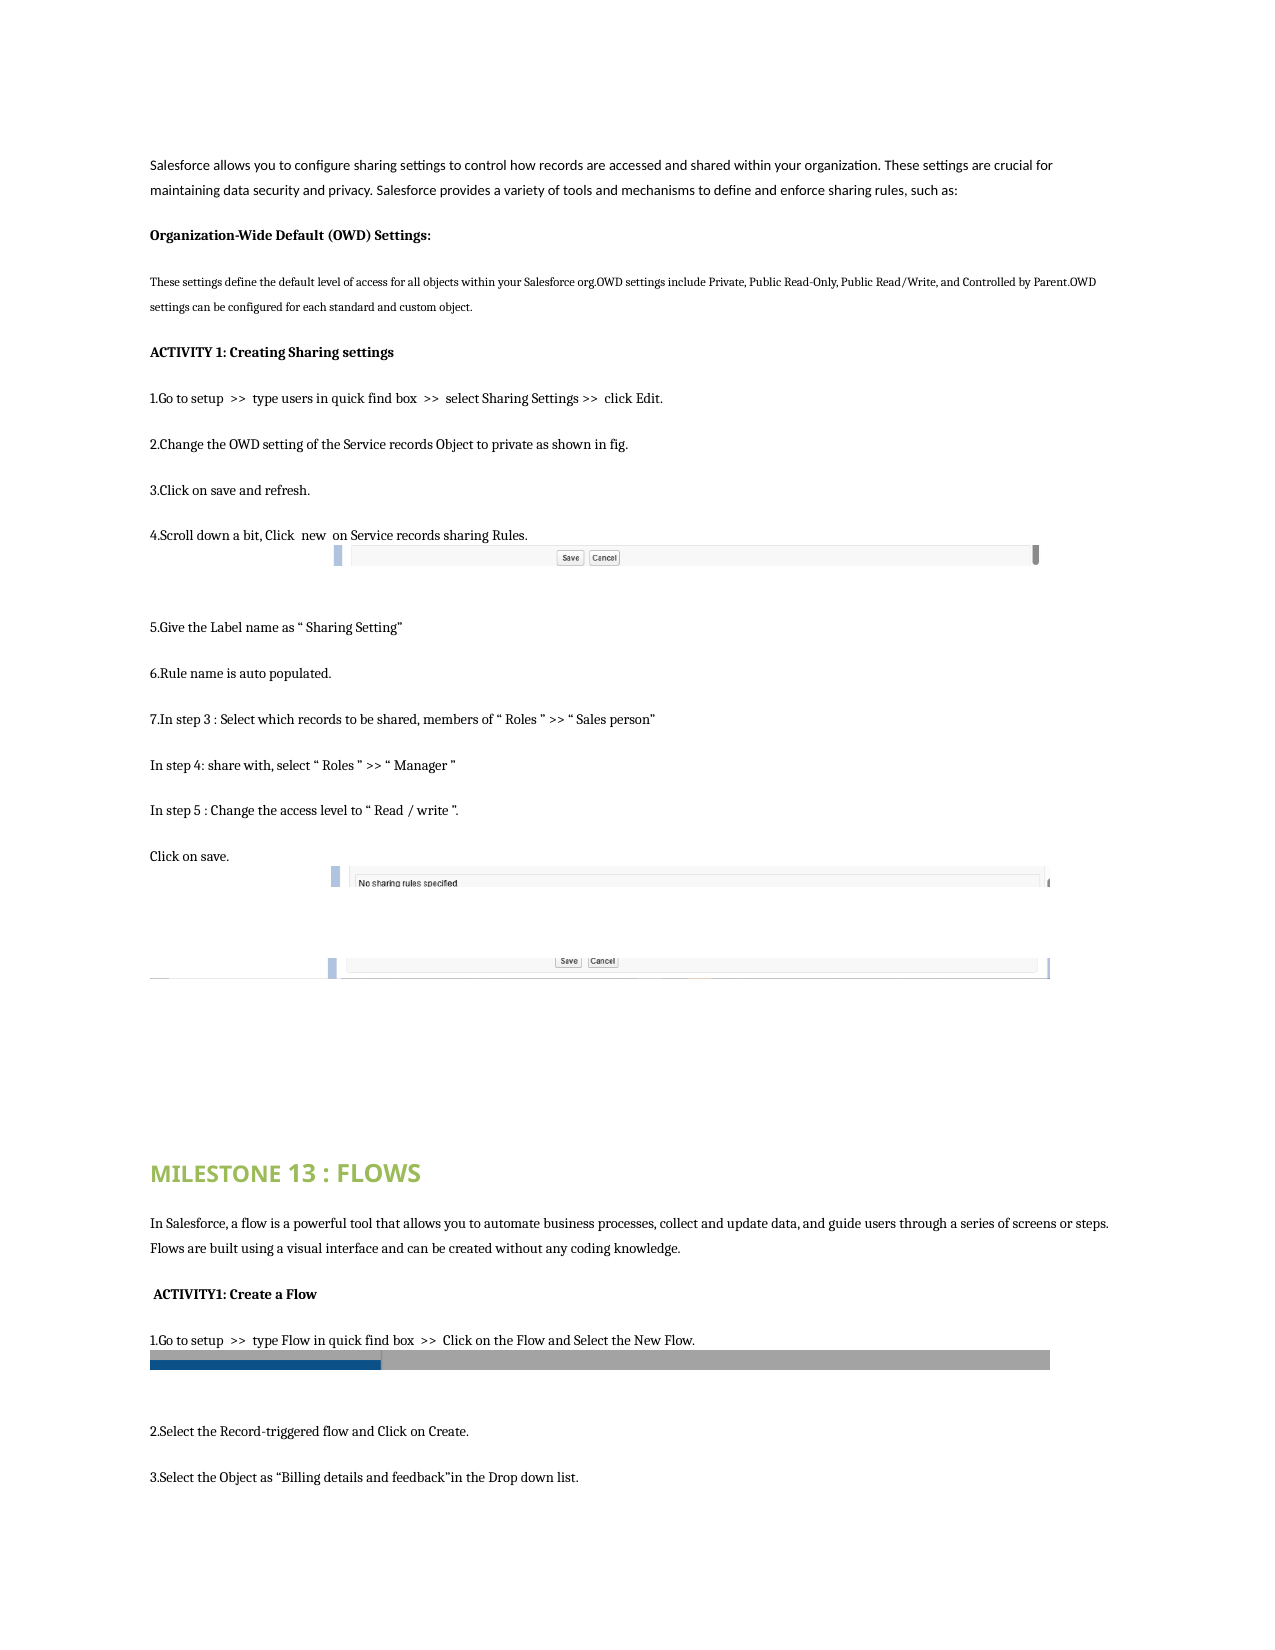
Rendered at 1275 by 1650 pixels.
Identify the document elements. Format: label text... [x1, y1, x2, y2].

text 3.Select the Object as “Billing details and feedback”in the Drop down list. [150, 1462, 1125, 1487]
text In step 4: share with, select “ Roles ” >> “ Manager ” [150, 750, 1125, 775]
text MILESTONE 13 : FLOWS [150, 1162, 1125, 1187]
text 2.Change the OWD setting of the Service records Object to private as shown in fig. [150, 429, 1125, 454]
text 5.Give the Label name as “ Sharing Setting” [150, 612, 1125, 637]
text 7.In step 3 : Select which records to be shared, members of “ Roles ” >> “ Sales person” [150, 704, 1125, 729]
text ACTIVITY 1: Creating Sharing settings [150, 337, 1125, 362]
text 2.Select the Record-triggered flow and Click on Create. [150, 1417, 1125, 1442]
text 1.Go to setup >> type users in quick find box >> select Sharing Settings >> click Edit. [150, 383, 1125, 408]
text 6.Rule name is auto populated. [150, 658, 1125, 683]
text 4.Scroll down a bit, Click new on Service records sharing Rules. [150, 521, 1125, 546]
text Organization-Wide Default (OWD) Settings: [150, 221, 1125, 246]
text ACTIVITY1: Create a Flow [150, 1279, 1125, 1304]
text 3.Click on save and refresh. [150, 475, 1125, 500]
text In Salesforce, a flow is a powerful tool that allows you to automate business processes, collect and update data, and guide users through a series of screens or steps. Flows are built using a visual interface and can be created without any coding knowledge. [150, 1208, 1125, 1258]
text 1.Go to setup >> type Flow in quick find box >> Click on the Flow and Select the New Flow. [150, 1325, 1125, 1350]
text Salesforce allows you to configure sharing settings to control how records are accessed and shared within your organization. These settings are crucial for maintaining data security and privacy. Salesforce provides a variety of tools and mechanisms to define and enforce sharing rules, such as: [150, 150, 1125, 200]
text These settings define the default level of access for all objects within your Salesforce org.OWD settings include Private, Public Read-Only, Public Read/Write, and Controlled by Parent.OWD settings can be configured for each standard and custom object. [150, 267, 1125, 317]
text Click on save. [150, 842, 1125, 867]
text In step 5 : Change the access level to “ Read / write ”. [150, 796, 1125, 821]
